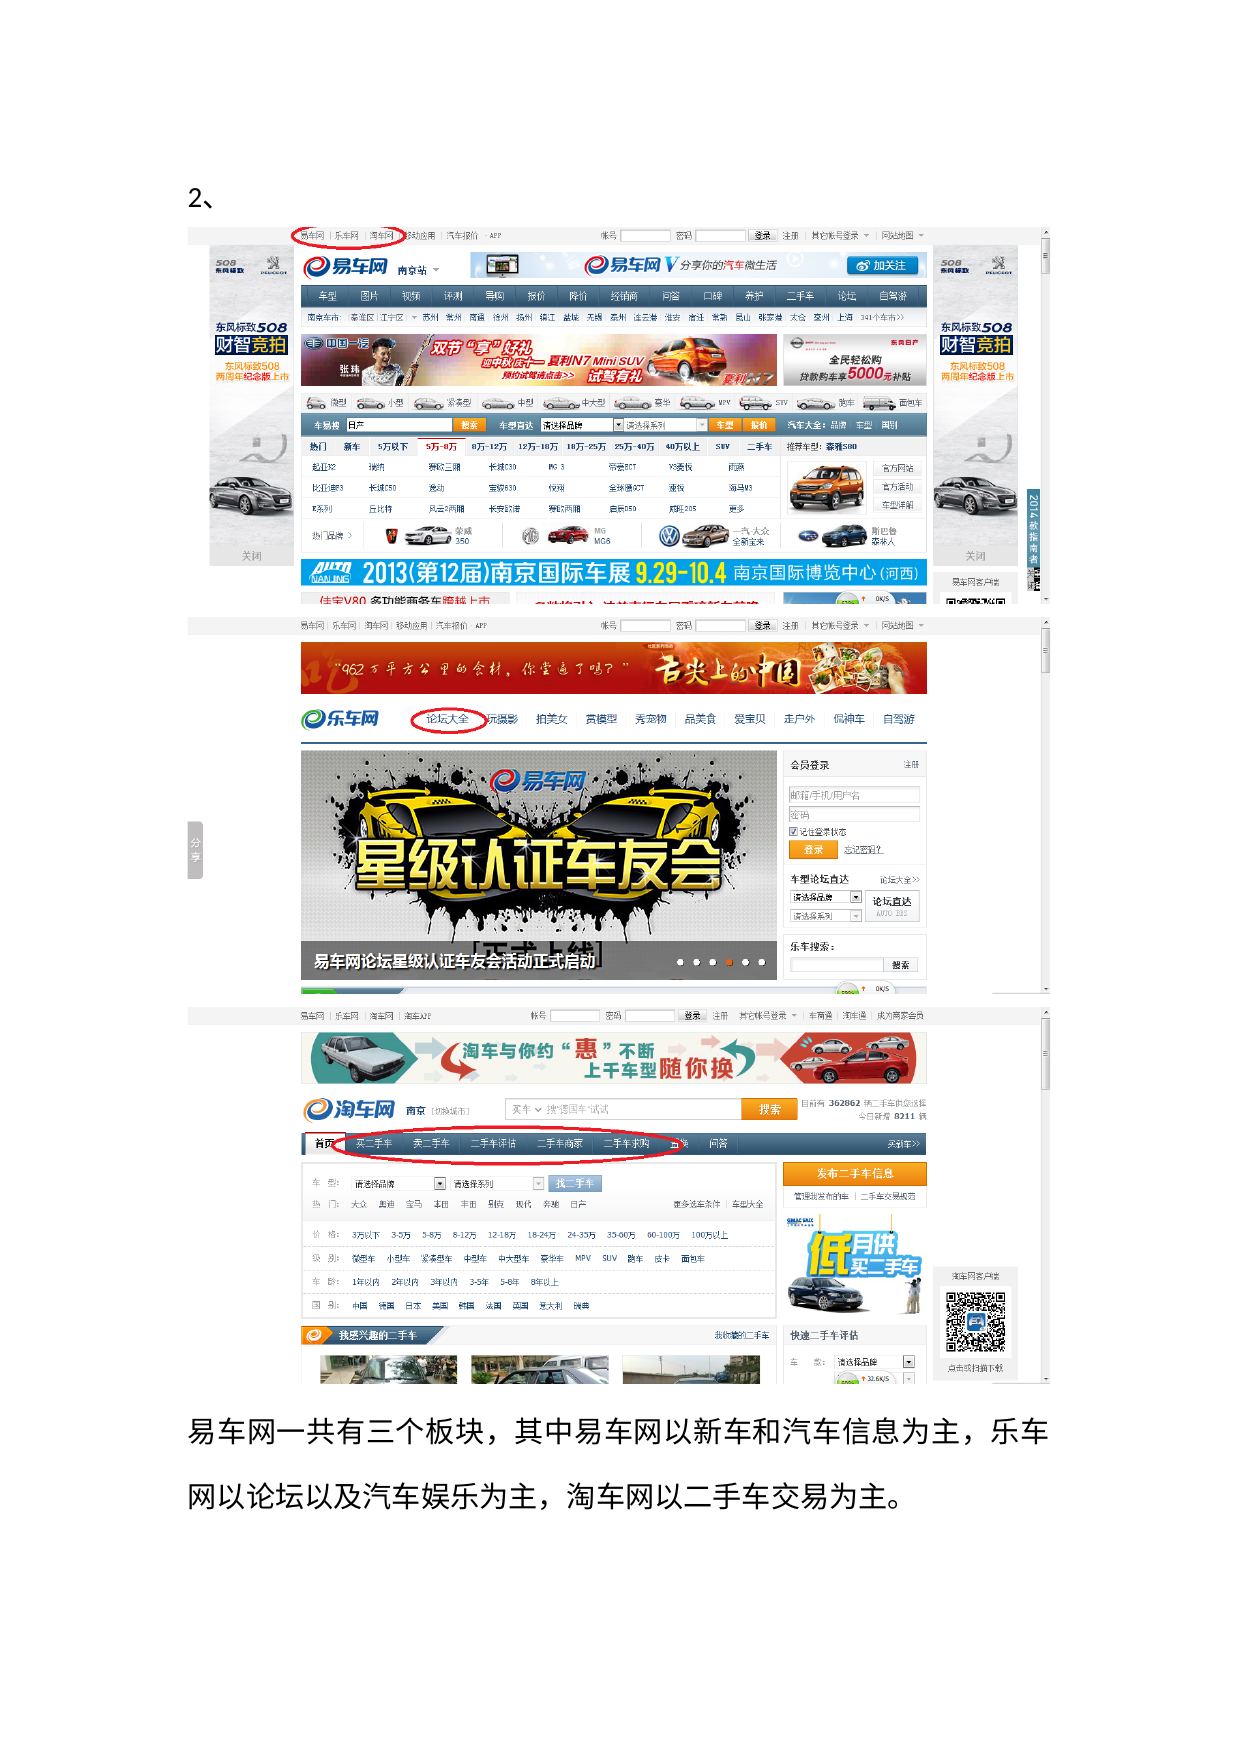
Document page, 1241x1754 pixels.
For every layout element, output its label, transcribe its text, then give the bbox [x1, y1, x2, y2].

text 易车网一共有三个板块，其中易车网以新车和汽车信息为主，乐车网以论坛以及汽车娱乐为主，淘车网以二手车交易为主。 [187, 1397, 1053, 1527]
picture [187, 227, 1050, 604]
picture [187, 1007, 1050, 1384]
picture [187, 617, 1050, 994]
text 2、 [187, 162, 1053, 227]
